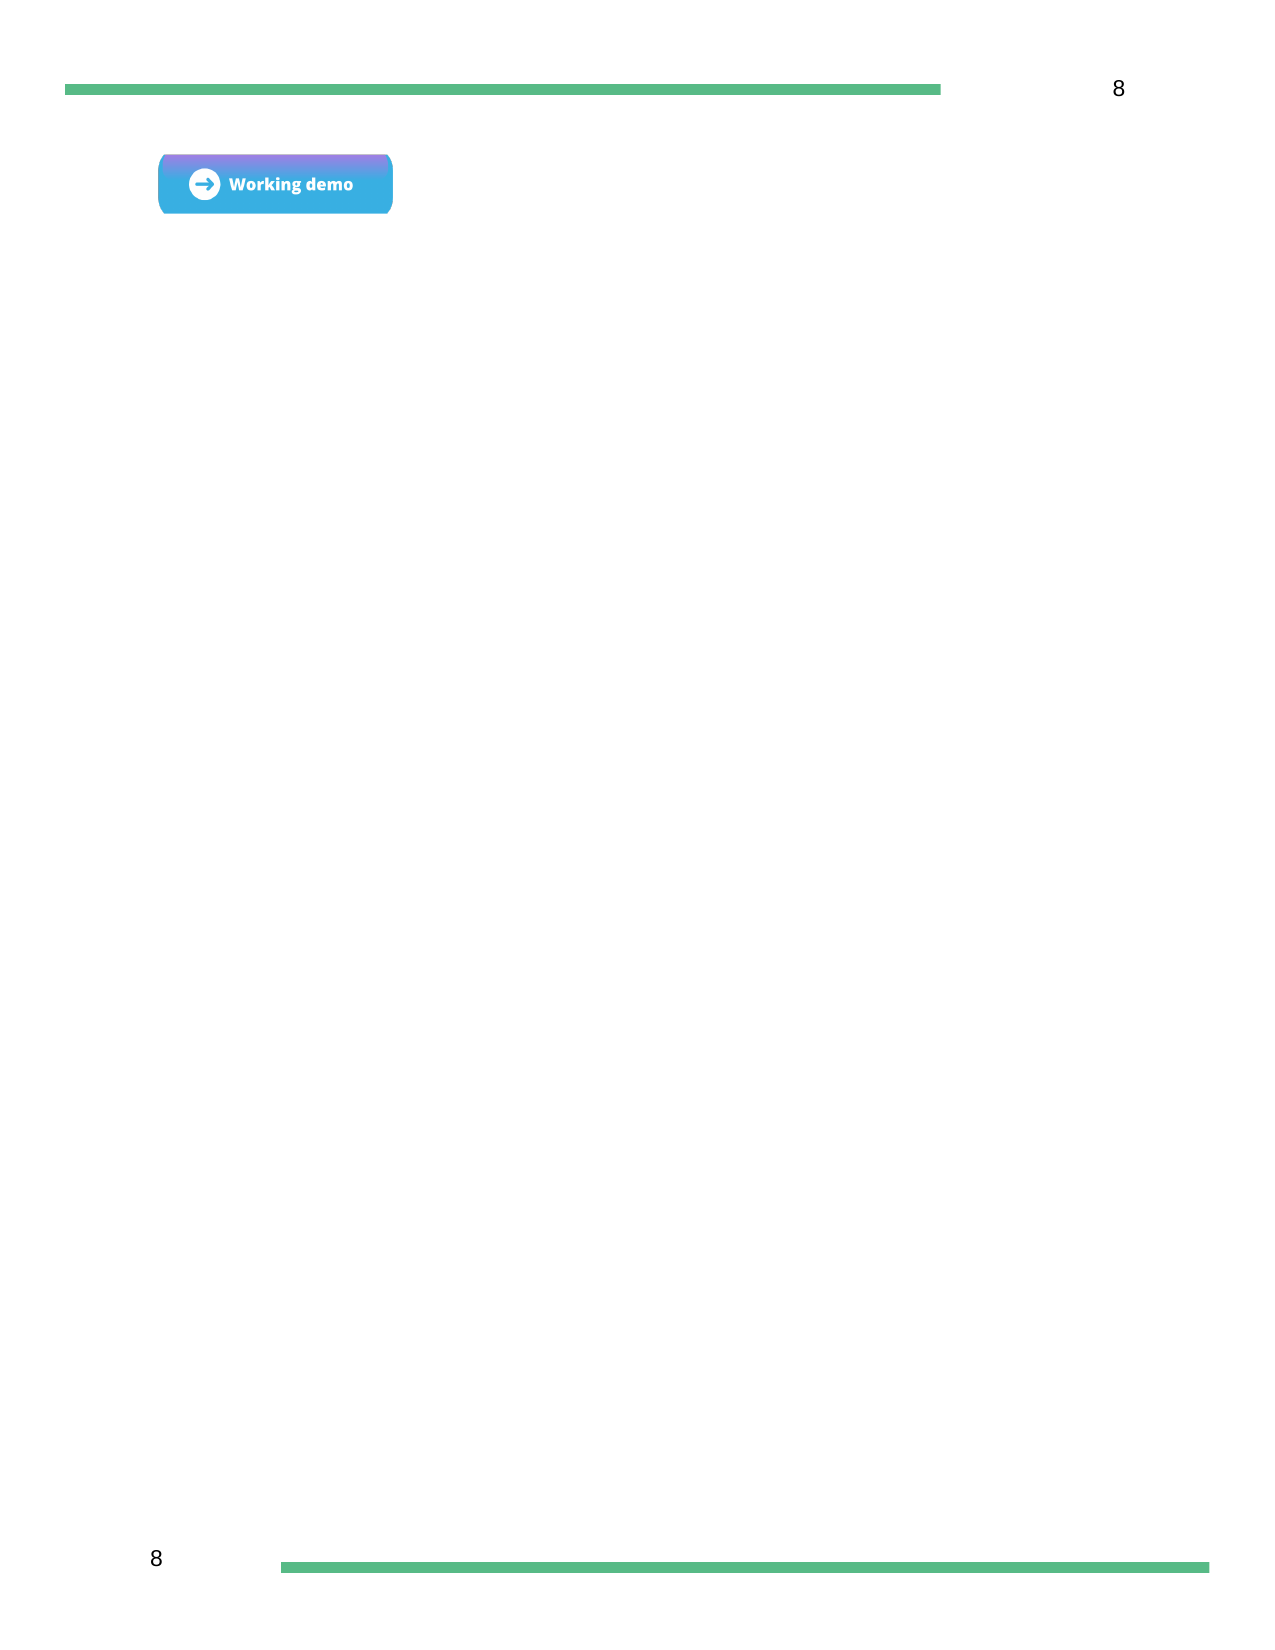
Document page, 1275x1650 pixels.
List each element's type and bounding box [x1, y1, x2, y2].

picture [65, 84, 941, 95]
picture [150, 150, 401, 218]
picture [281, 1562, 1210, 1573]
